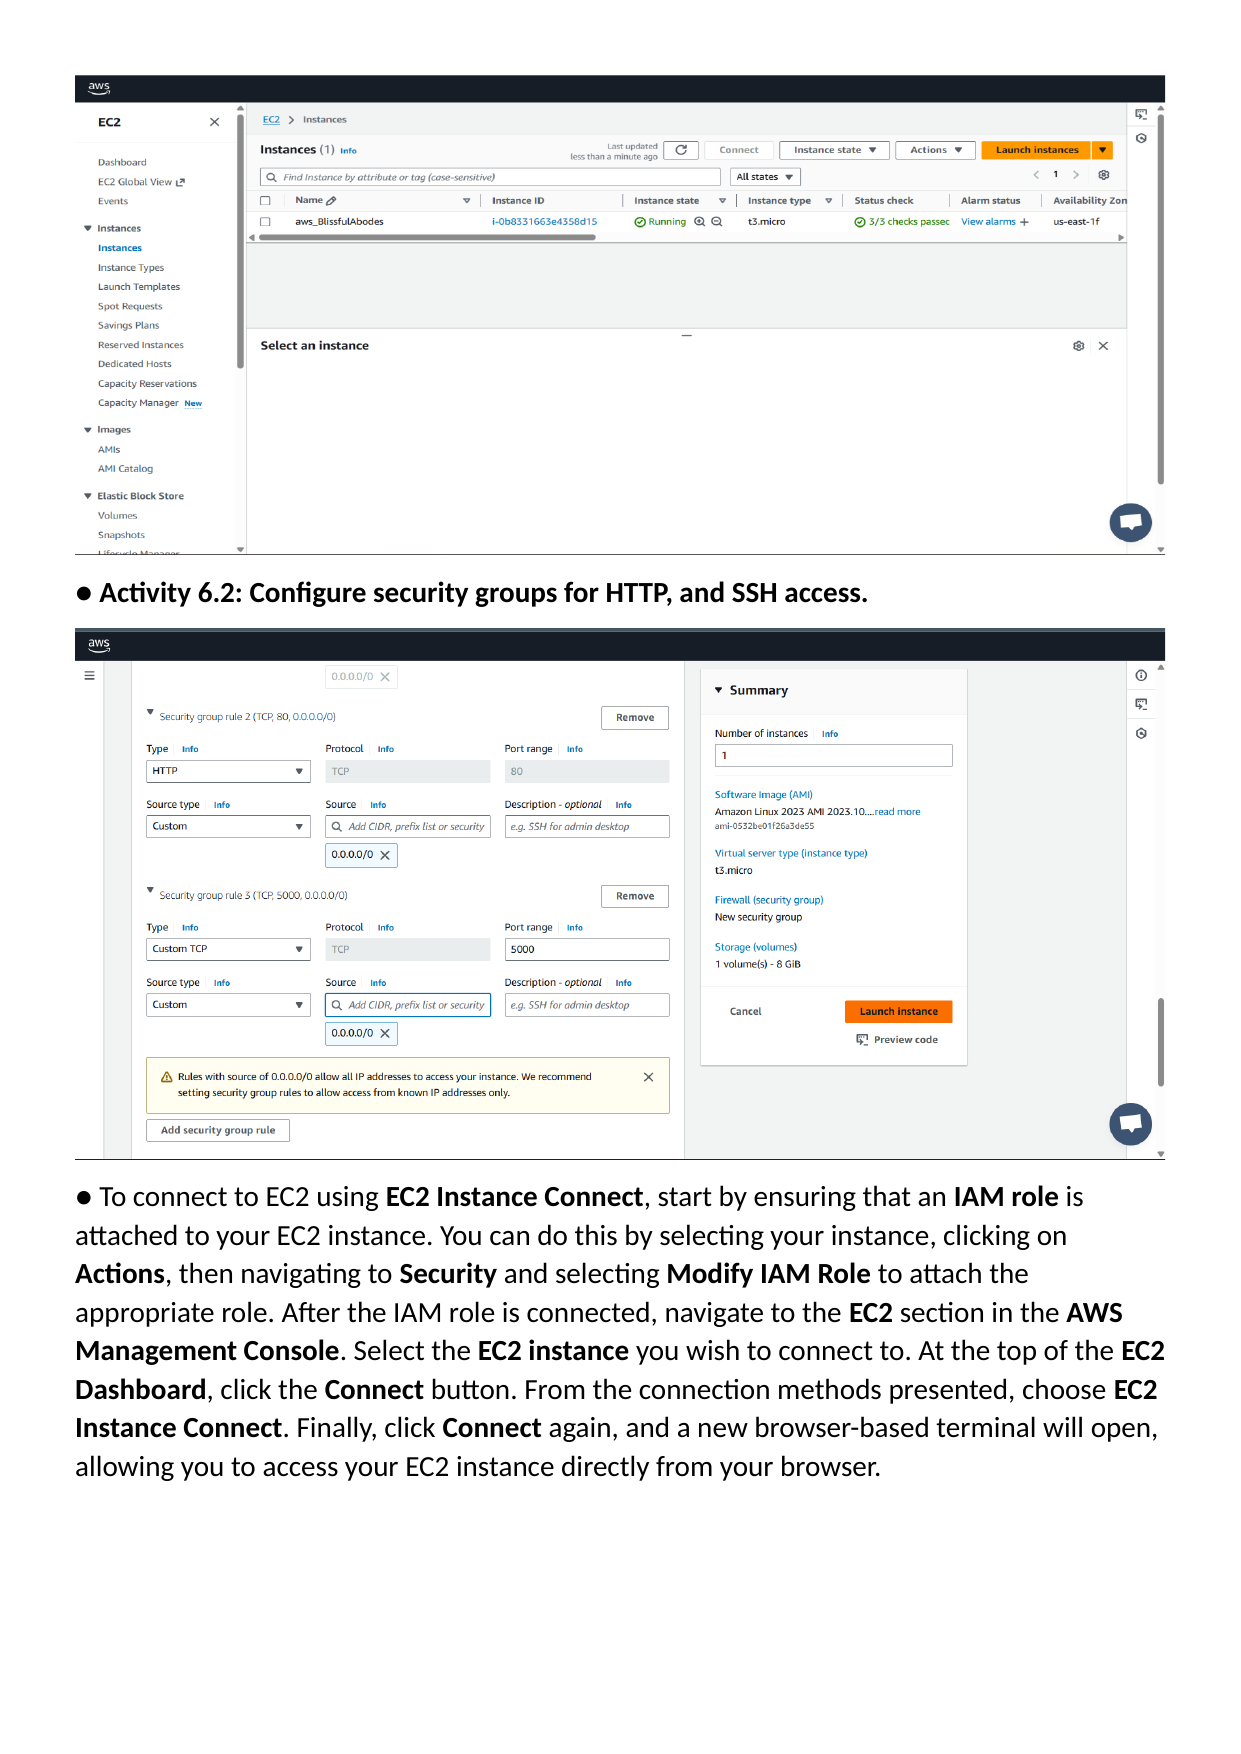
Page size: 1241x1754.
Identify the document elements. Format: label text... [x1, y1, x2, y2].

picture [75, 75, 1166, 555]
text ● Activity 6.2: Configure security groups for HTTP, and SSH access. [75, 574, 1165, 609]
text ● To connect to EC2 using EC2 Instance Connect, start by ensuring that an IAM role is attached to your EC2 instance. You can do this by selecting your instance, clicking on Actions, then navigating to Security and selecting Modify IAM Role to attach the appropriate role. After the IAM role is connected, navigate to the EC2 section in the AWS Management Console. Select the EC2 instance you wish to connect to. At the top of the EC2 Dashboard, click the Connect button. From the connection methods presented, choose EC2 Instance Connect. Finally, click Connect again, and a new browser-based terminal will open, allowing you to access your EC2 instance directly from your browser. [75, 1178, 1165, 1483]
picture [75, 628, 1166, 1160]
